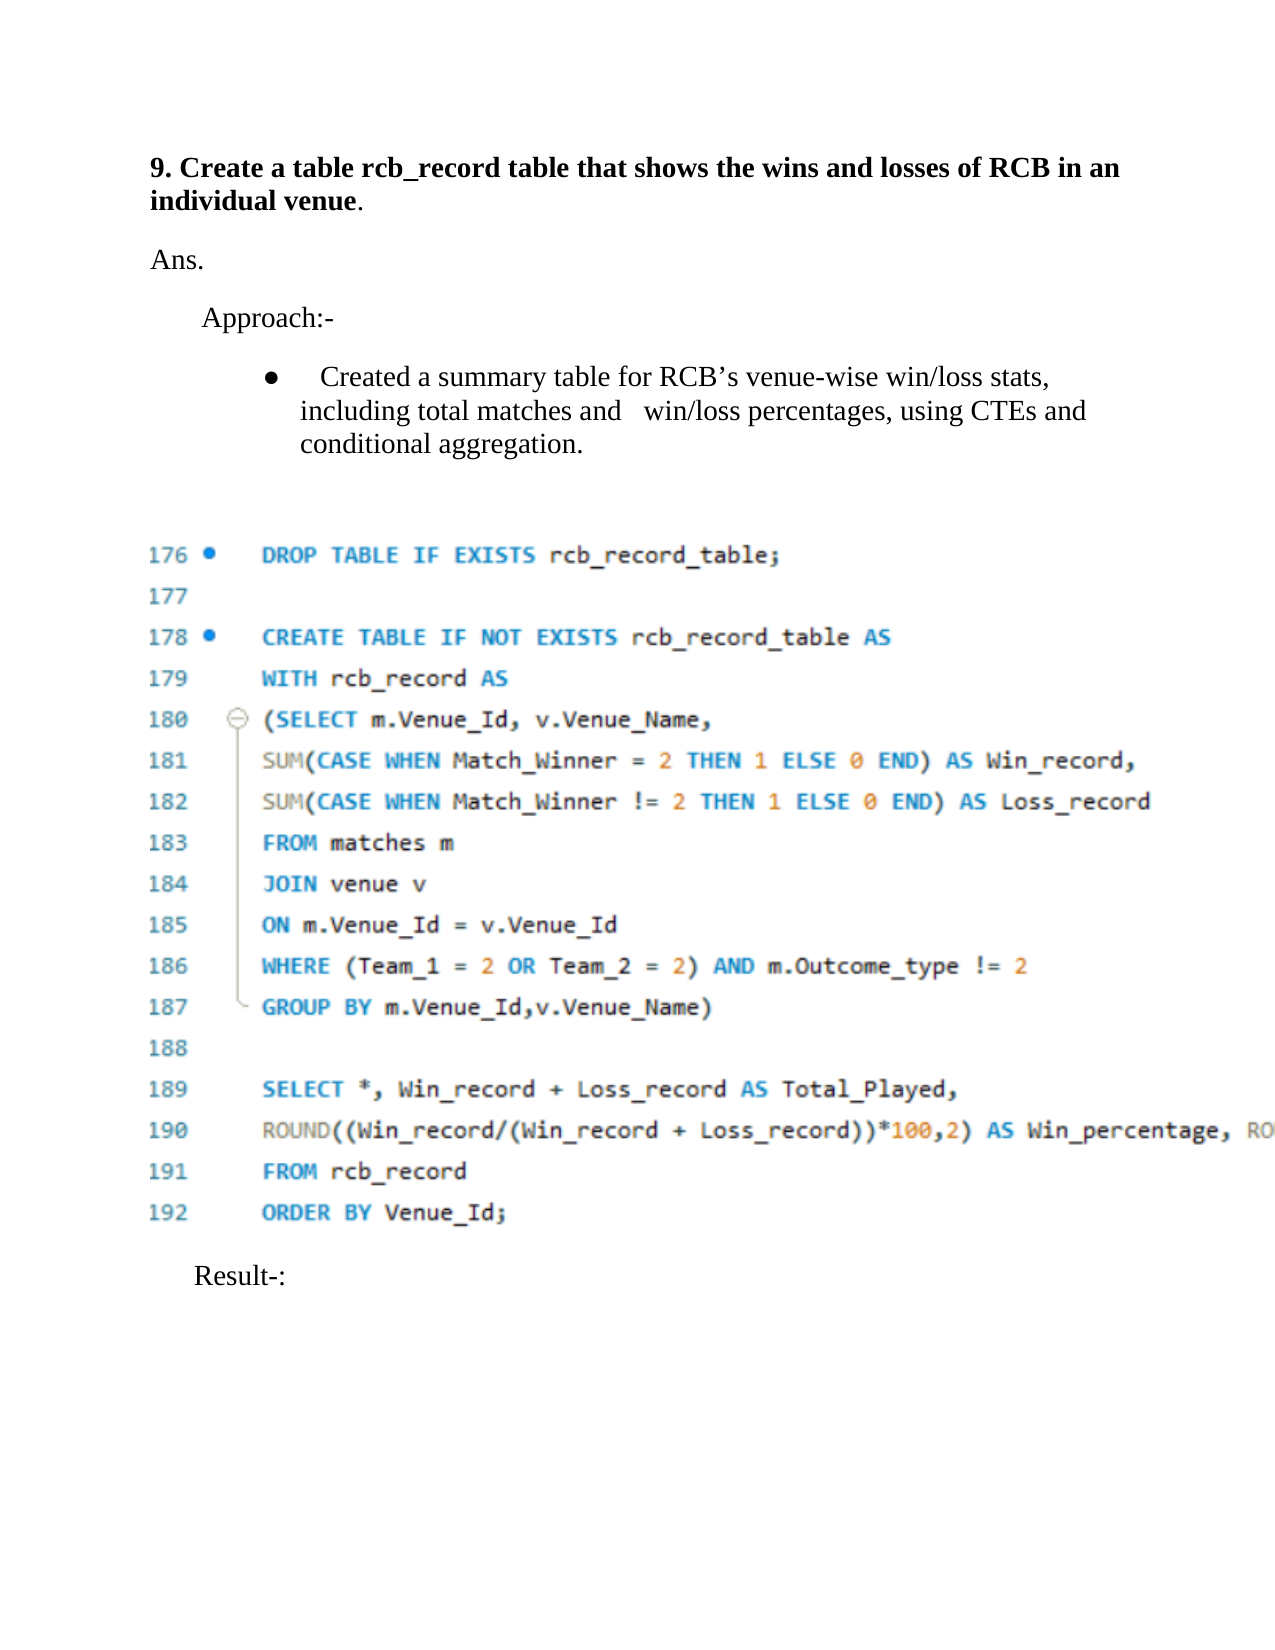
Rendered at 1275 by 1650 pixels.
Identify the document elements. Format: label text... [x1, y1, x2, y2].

text Approach:- [150, 301, 1125, 334]
picture [150, 528, 1275, 1234]
text Ans. [150, 242, 1125, 276]
list Created a summary table for RCB’s venue-wise win/loss stats, including total matches and win/loss percentages, using CTEs and conditional aggregation. [262, 359, 1125, 460]
text 9. Create a table rcb_record table that shows the wins and losses of RCB in an individual venue. [150, 150, 1125, 217]
text Result-: [150, 1258, 1125, 1292]
